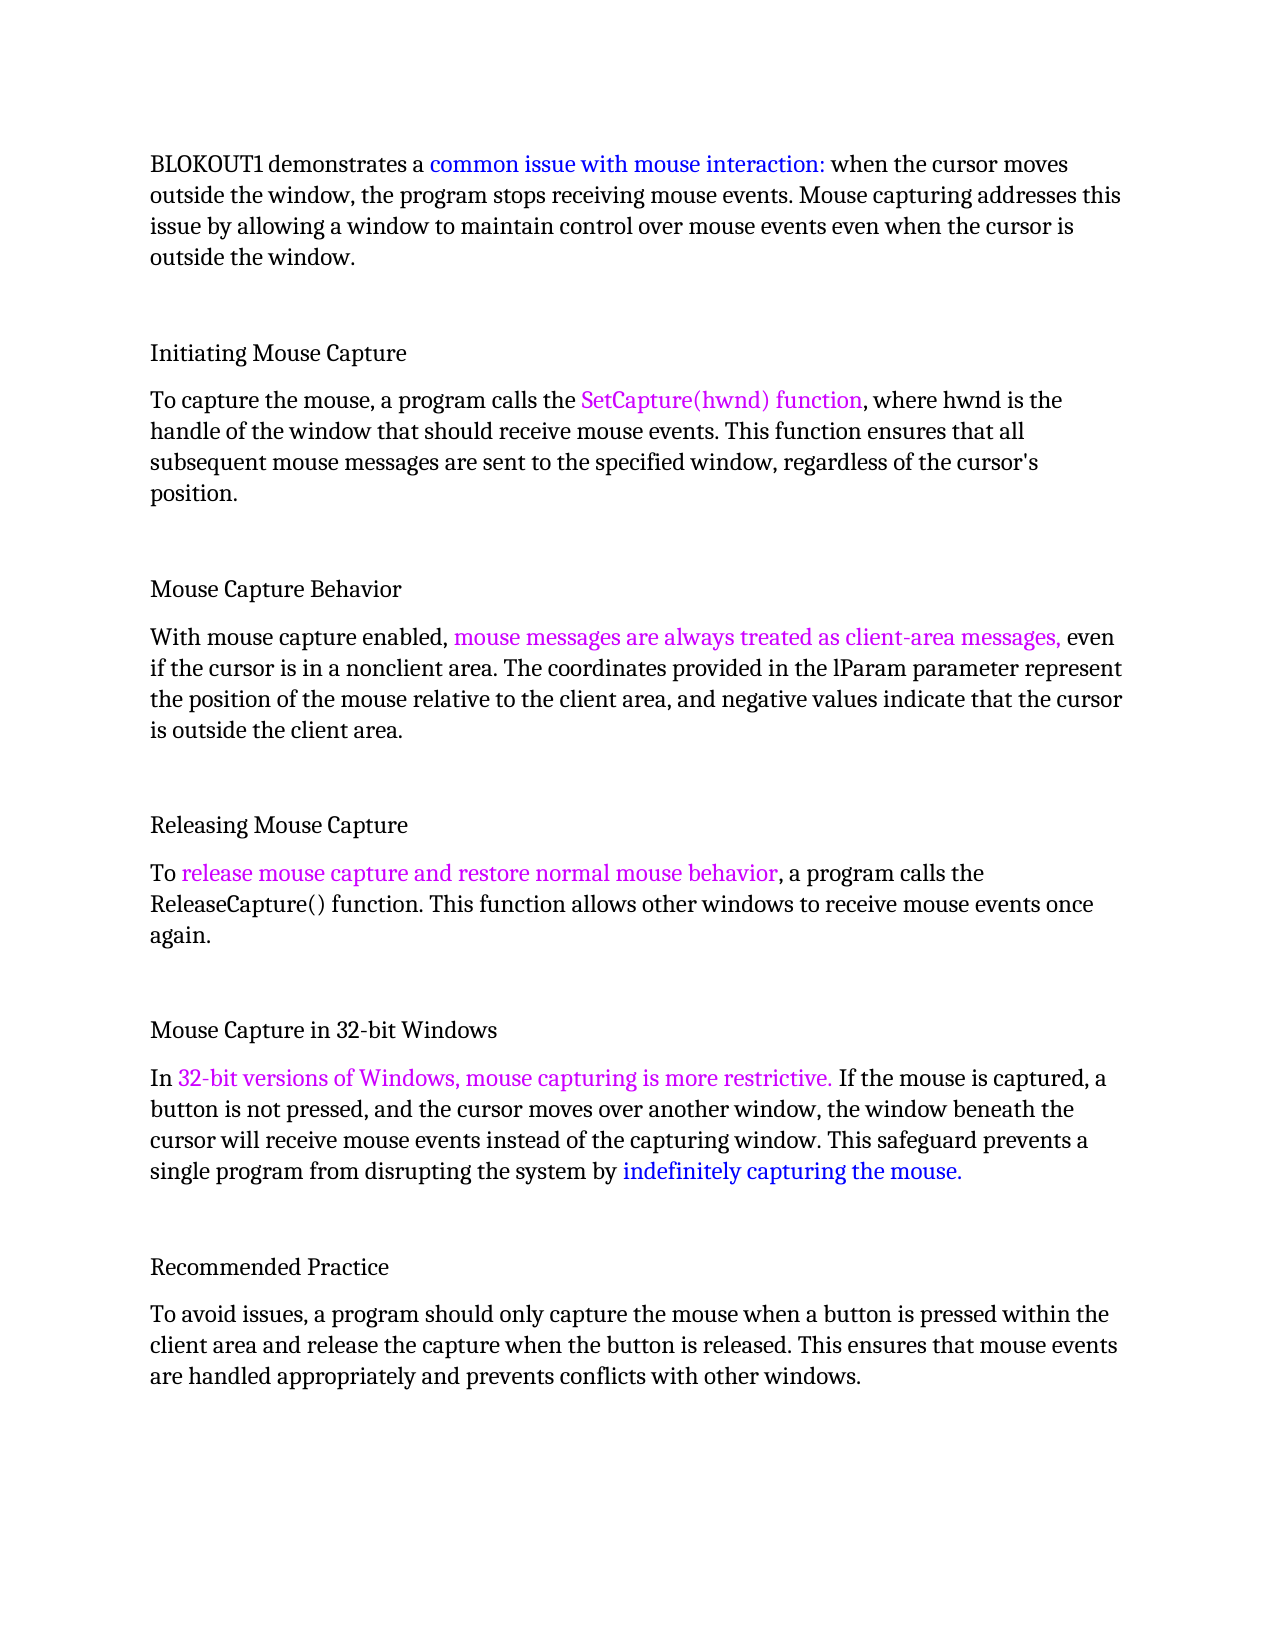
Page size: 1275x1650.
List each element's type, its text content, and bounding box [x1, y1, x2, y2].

text BLOKOUT1 demonstrates a common issue with mouse interaction: when the cursor moves outside the window, the program stops receiving mouse events. Mouse capturing addresses this issue by allowing a window to maintain control over mouse events even when the cursor is outside the window. [150, 150, 1125, 272]
text Recommended Practice [150, 1252, 1125, 1281]
text Initiating Mouse Capture [150, 338, 1125, 367]
text With mouse capture enabled, mouse messages are always treated as client-area messages, even if the cursor is in a nonclient area. The coordinates provided in the lParam parameter represent the position of the mouse relative to the client area, and negative values indicate that the cursor is outside the client area. [150, 622, 1125, 744]
text In 32-bit versions of Windows, mouse capturing is more restrictive. If the mouse is captured, a button is not pressed, and the cursor moves over another window, the window beneath the cursor will receive mouse events instead of the capturing window. This safeguard prevents a single program from disrupting the system by indefinitely capturing the mouse. [150, 1064, 1125, 1186]
text To avoid issues, a program should only capture the mouse when a button is pressed within the client area and release the capture when the button is released. This ensures that mouse events are handled appropriately and prevents conflicts with other windows. [150, 1300, 1125, 1391]
text Releasing Mouse Capture [150, 811, 1125, 840]
text To capture the mouse, a program calls the SetCapture(hwnd) function, where hwnd is the handle of the window that should receive mouse events. This function ensures that all subsequent mouse messages are sent to the specified window, regardless of the cursor's position. [150, 386, 1125, 508]
text Mouse Capture Behavior [150, 575, 1125, 603]
text Mouse Capture in 32-bit Windows [150, 1016, 1125, 1045]
text To release mouse capture and restore normal mouse behavior, a program calls the ReleaseCapture() function. This function allows other windows to receive mouse events once again. [150, 859, 1125, 949]
